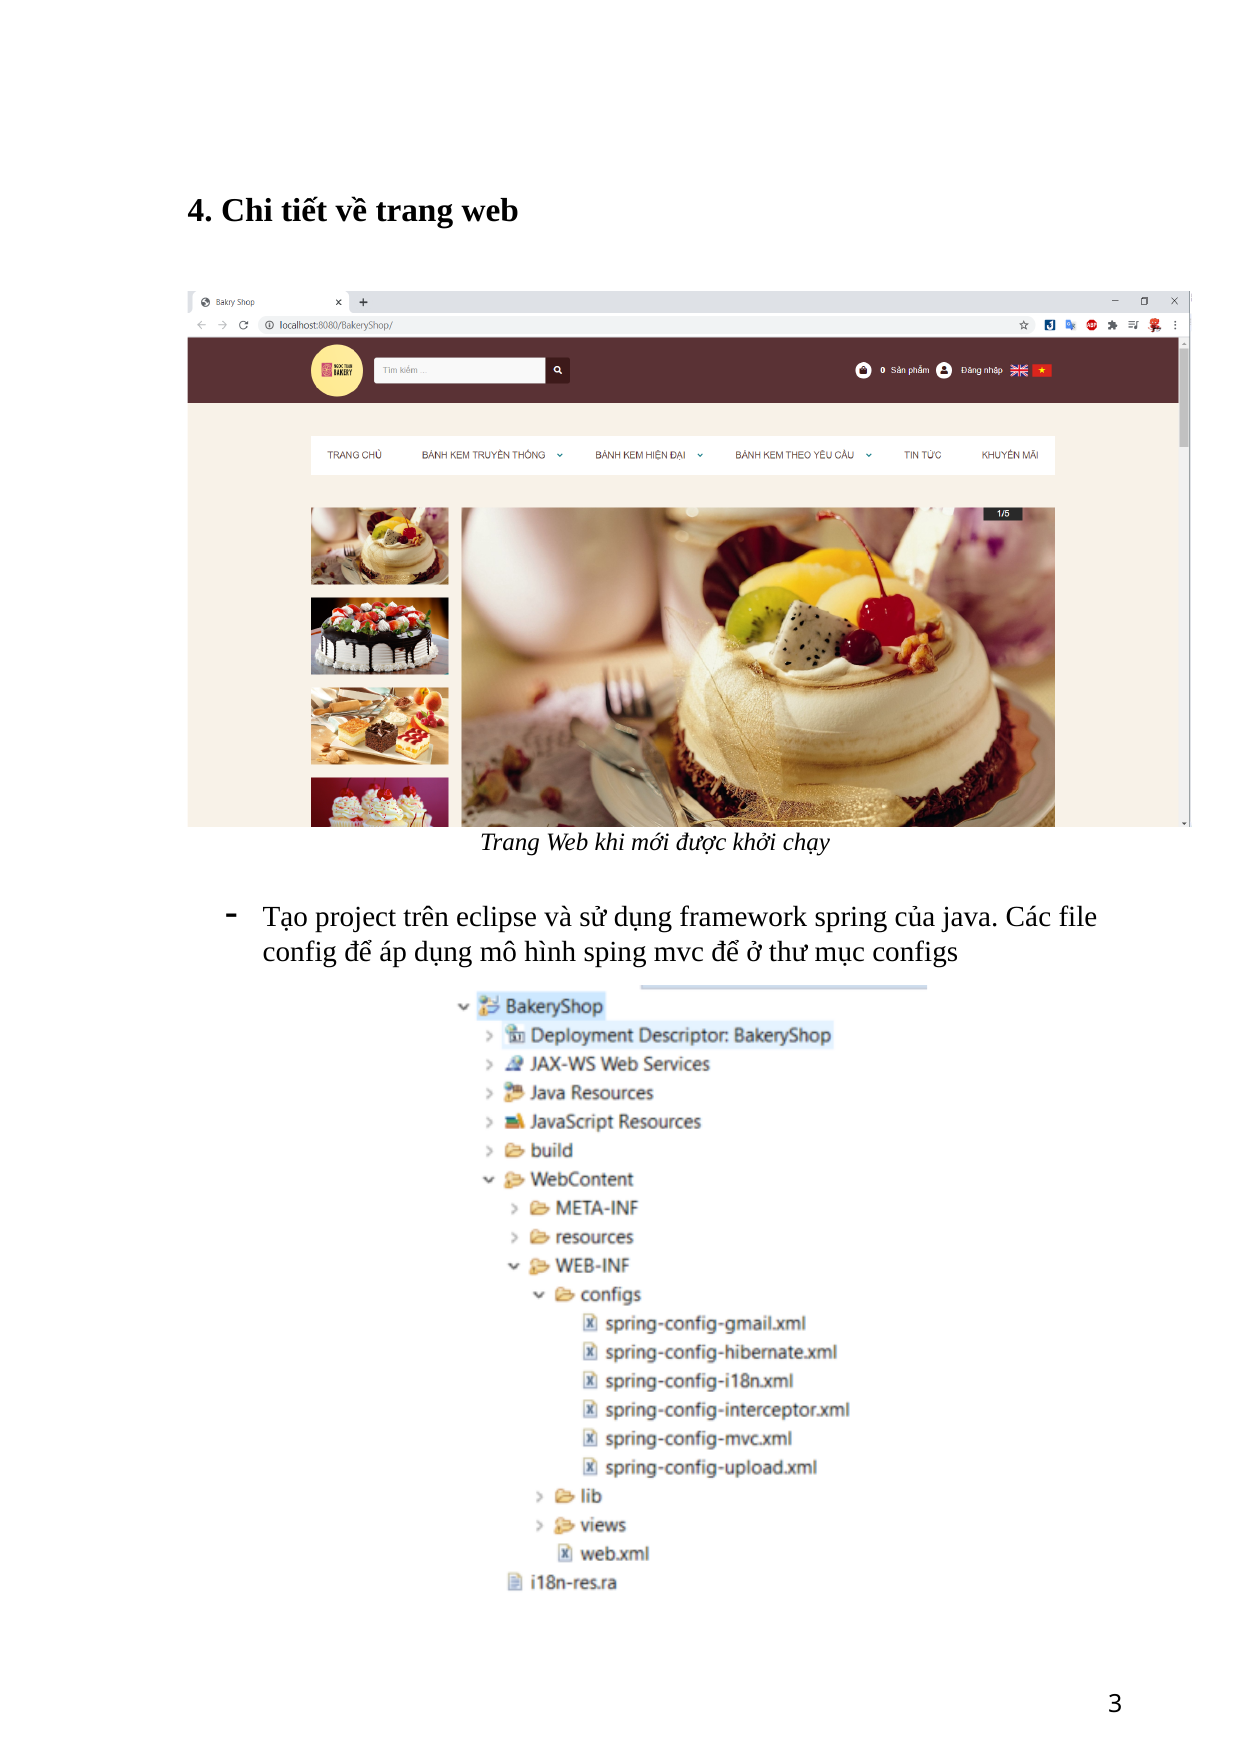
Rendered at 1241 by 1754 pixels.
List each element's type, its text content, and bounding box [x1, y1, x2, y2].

picture [452, 985, 928, 1597]
text 4. Chi tiết về trang web [187, 191, 1122, 229]
text Trang Web khi mới được khởi chạy [187, 827, 1122, 856]
picture [187, 291, 1192, 827]
list Tạo project trên eclipse và sử dụng framework spring của java. Các file config để áp dụng mô hình sping mvc để ở thư mục configs [225, 899, 1122, 968]
